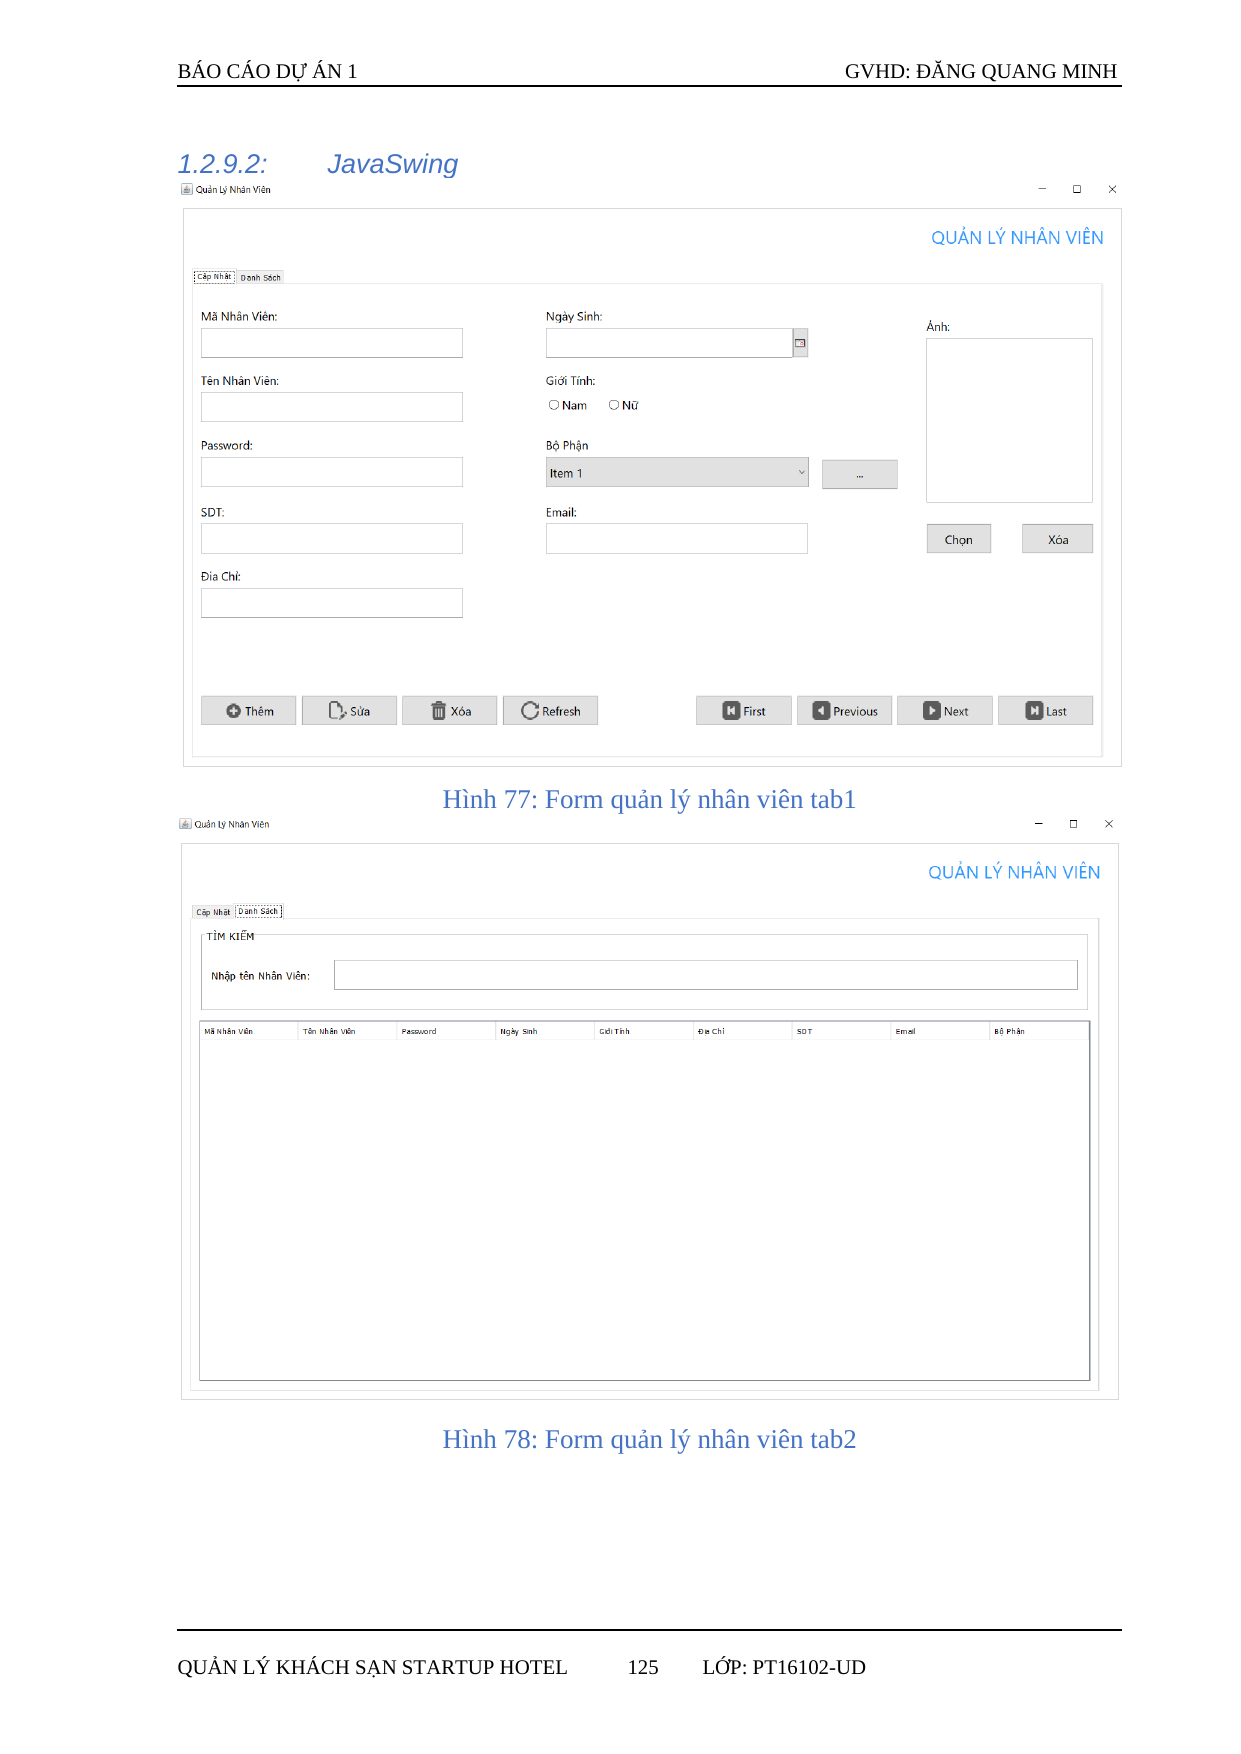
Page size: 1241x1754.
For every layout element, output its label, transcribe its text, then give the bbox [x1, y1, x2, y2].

subtitle JavaSwing [177, 148, 1122, 178]
picture [177, 178, 1123, 767]
picture [177, 814, 1123, 1407]
